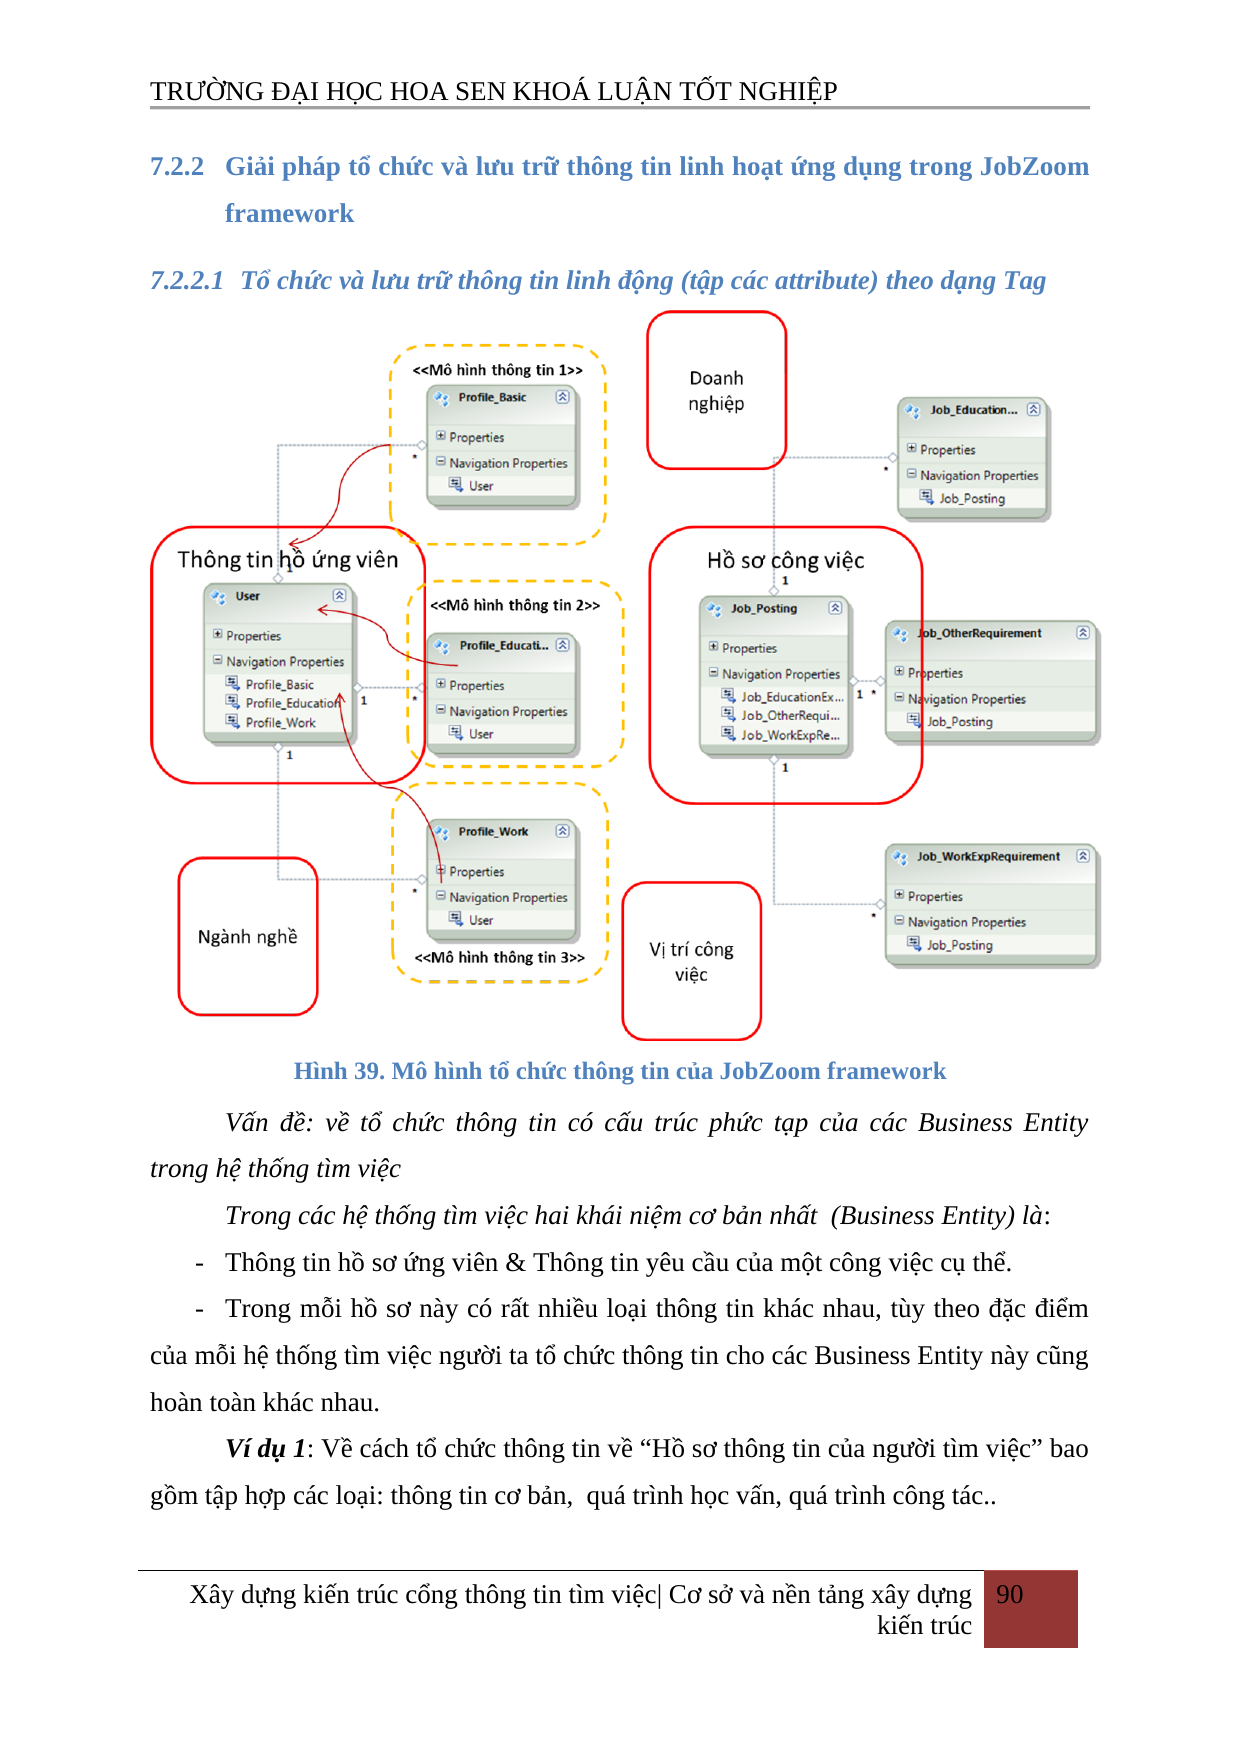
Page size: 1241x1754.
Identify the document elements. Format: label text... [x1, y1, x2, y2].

text Hình 39. Mô hình tổ chức thông tin của JobZoom framework [150, 1056, 1090, 1085]
subtitle Giải pháp tổ chức và lưu trữ thông tin linh hoạt ứng dụng trong JobZoom framework [150, 150, 1090, 228]
picture [150, 310, 1105, 1041]
list Thông tin hồ sơ ứng viên & Thông tin yêu cầu của một công việc cụ thể. [150, 1246, 1090, 1277]
text Trong các hệ thống tìm việc hai khái niệm cơ bản nhất (Business Entity) là: [225, 1199, 1090, 1230]
text Ví dụ 1: Về cách tổ chức thông tin về “Hồ sơ thông tin của người tìm việc” bao gồm tập hợp các loại: thông tin cơ bản, quá trình học vấn, quá trình công tác.. [150, 1432, 1090, 1510]
subtitle Tổ chức và lưu trữ thông tin linh động (tập các attribute) theo dạng Tag [150, 264, 1090, 295]
text Vấn đề: về tổ chức thông tin có cấu trúc phức tạp của các Business Entity trong hệ thống tìm việc [150, 1106, 1090, 1183]
list Trong mỗi hồ sơ này có rất nhiều loại thông tin khác nhau, tùy theo đặc điểm của mỗi hệ thống tìm việc người ta tổ chức thông tin cho các Business Entity này cũng hoàn toàn khác nhau. [150, 1292, 1090, 1417]
